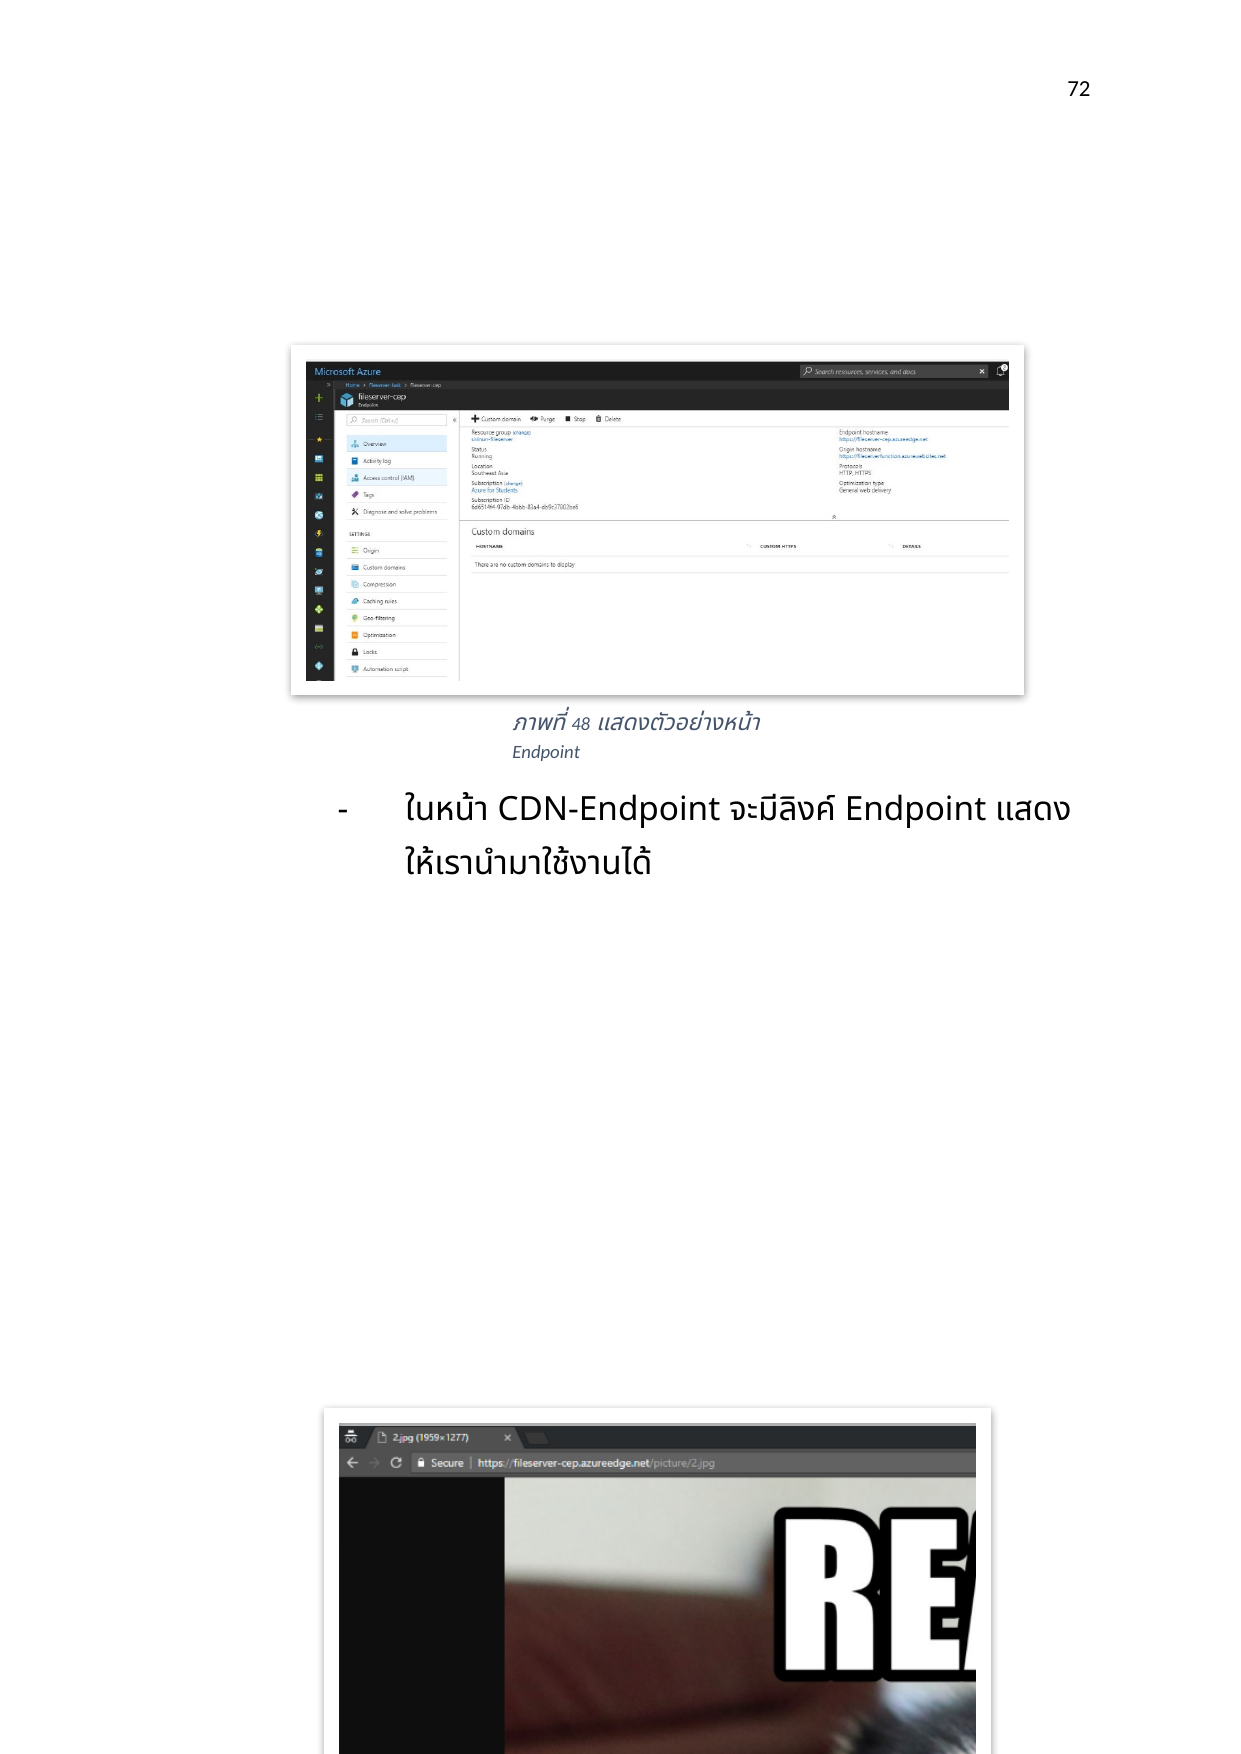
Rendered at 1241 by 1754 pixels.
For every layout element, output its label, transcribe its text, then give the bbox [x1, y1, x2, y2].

picture [339, 1426, 976, 1754]
picture [306, 359, 1009, 681]
